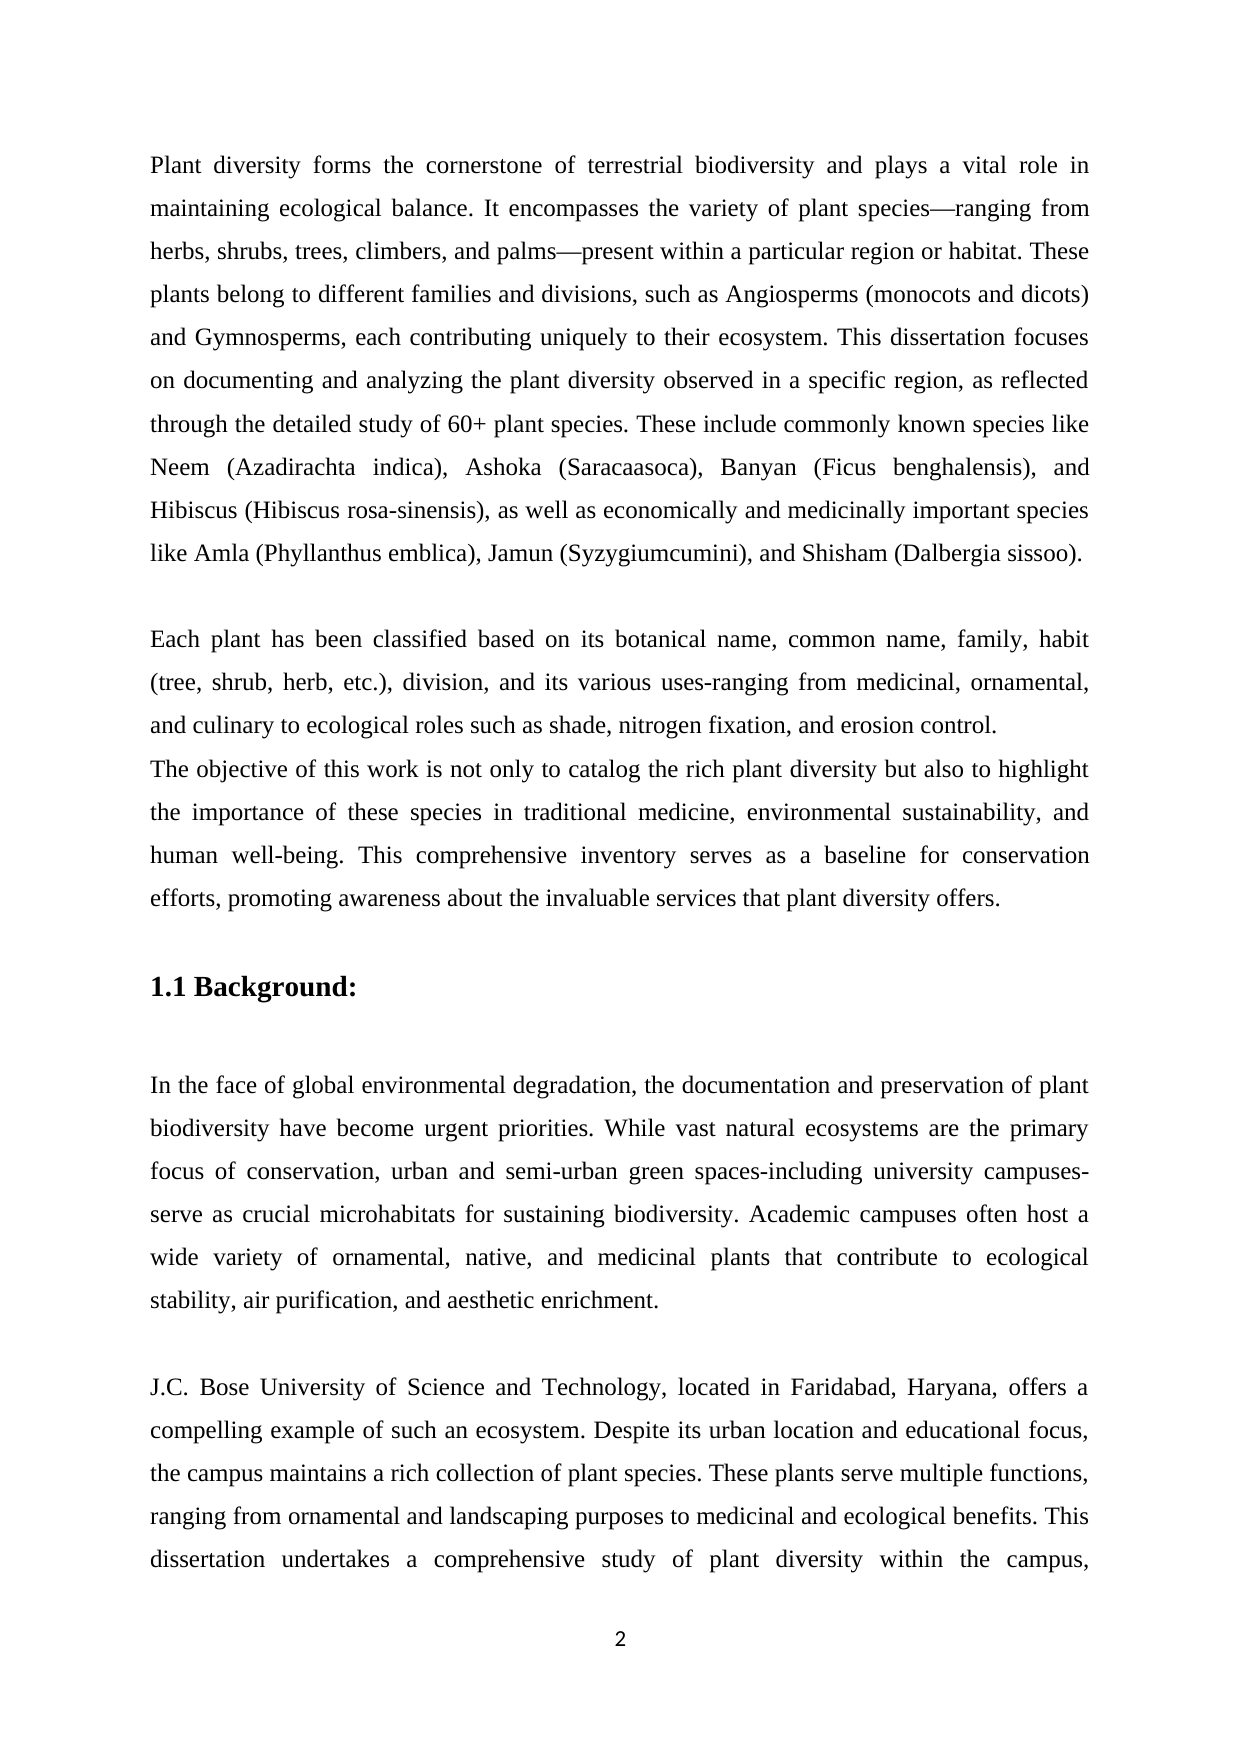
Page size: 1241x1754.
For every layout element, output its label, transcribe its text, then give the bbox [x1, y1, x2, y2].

text Plant diversity forms the cornerstone of terrestrial biodiversity and plays a vital role in maintaining ecological balance. It encompasses the variety of plant species—ranging from herbs, shrubs, trees, climbers, and palms—present within a particular region or habitat. These plants belong to different families and divisions, such as Angiosperms (monocots and dicots) and Gymnosperms, each contributing uniquely to their ecosystem. This dissertation focuses on documenting and analyzing the plant diversity observed in a specific region, as reflected through the detailed study of 60+ plant species. These include commonly known species like Neem (Azadirachta indica), Ashoka (Saracaasoca), Banyan (Ficus benghalensis), and Hibiscus (Hibiscus rosa-sinensis), as well as economically and medicinally important species like Amla (Phyllanthus emblica), Jamun (Syzygiumcumini), and Shisham (Dalbergia sissoo). [150, 150, 1090, 567]
text In the face of global environmental degradation, the documentation and preservation of plant biodiversity have become urgent priorities. While vast natural ecosystems are the primary focus of conservation, urban and semi-urban green spaces-including university campuses-serve as crucial microhabitats for sustaining biodiversity. Academic campuses often host a wide variety of ornamental, native, and medicinal plants that contribute to ecological stability, air purification, and aesthetic enrichment. [150, 1070, 1090, 1314]
text Each plant has been classified based on its botanical name, common name, family, habit (tree, shrub, herb, etc.), division, and its various uses-ranging from medicinal, ornamental, and culinary to ecological roles such as shade, nitrogen fixation, and erosion control. [150, 624, 1090, 739]
text The objective of this work is not only to catalog the rich plant diversity but also to highlight the importance of these species in traditional medicine, environmental sustainability, and human well-being. This comprehensive inventory serves as a baseline for conservation efforts, promoting awareness about the invaluable services that plant diversity offers. [150, 754, 1090, 912]
text 1.1 Background: [150, 969, 1090, 1003]
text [150, 1372, 1090, 1573]
